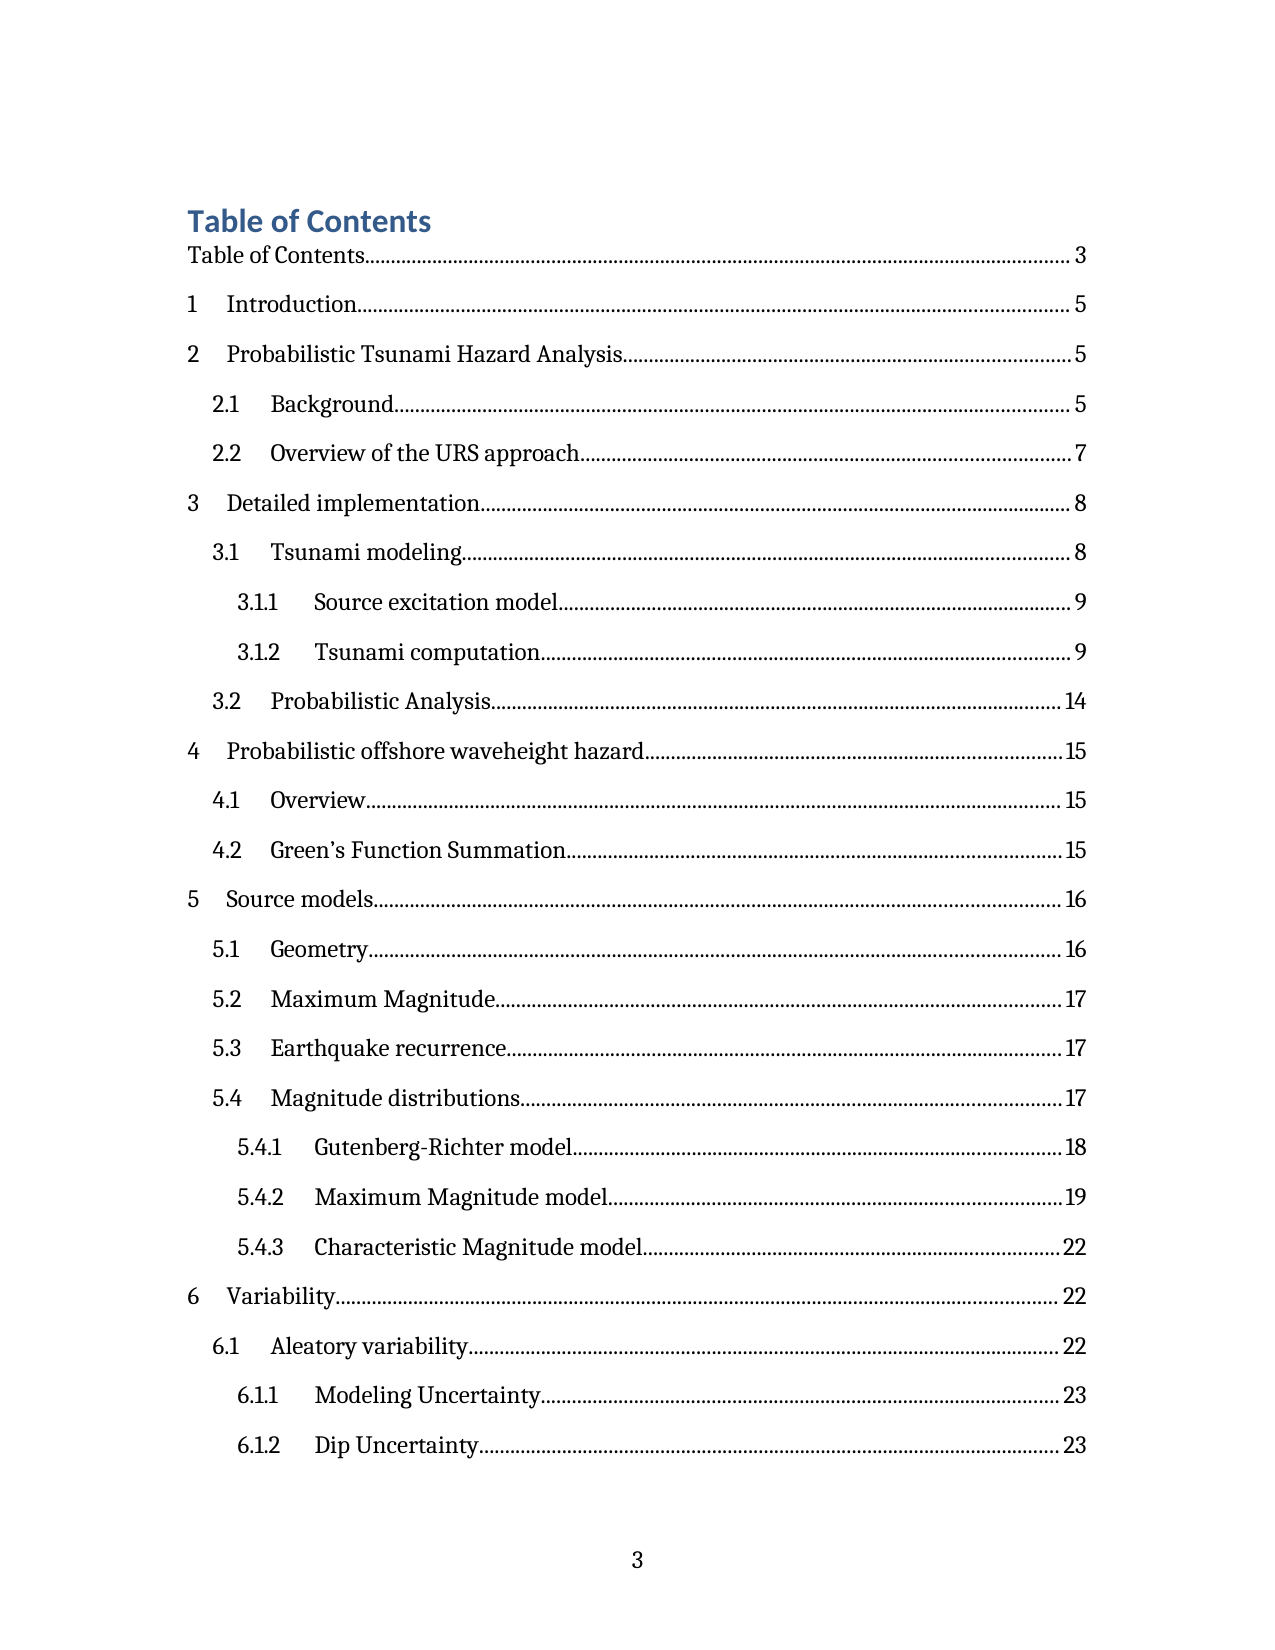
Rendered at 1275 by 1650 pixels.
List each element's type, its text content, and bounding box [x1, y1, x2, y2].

text 5.4.3 Characteristic Magnitude model 22 [237, 1232, 1087, 1261]
text 3.1.2 Tsunami computation 9 [237, 637, 1087, 666]
text 2 Probabilistic Tsunami Hazard Analysis 5 [187, 340, 1087, 369]
text Table of Contents [187, 200, 1087, 241]
text 3 Detailed implementation 8 [187, 489, 1087, 517]
text 4.1 Overview 15 [212, 786, 1087, 815]
text 4.2 Green’s Function Summation 15 [212, 836, 1087, 864]
text 6.1.1 Modeling Uncertainty 23 [237, 1381, 1087, 1410]
text 5.1 Geometry 16 [212, 935, 1087, 964]
text 4 Probabilistic offshore waveheight hazard 15 [187, 737, 1087, 765]
text 6.1 Aleatory variability 22 [212, 1332, 1087, 1360]
text 5.4.2 Maximum Magnitude model 19 [237, 1183, 1087, 1212]
text 5.2 Maximum Magnitude 17 [212, 984, 1087, 1013]
text 2.1 Background 5 [212, 389, 1087, 418]
text 5.4.1 Gutenberg-Richter model 18 [237, 1133, 1087, 1162]
text 5.3 Earthquake recurrence 17 [212, 1034, 1087, 1063]
text 6 Variability 22 [187, 1282, 1087, 1311]
text 3.2 Probabilistic Analysis 14 [212, 687, 1087, 716]
text 1 Introduction 5 [187, 290, 1087, 319]
text 3.1 Tsunami modeling 8 [212, 538, 1087, 567]
text 5 Source models 16 [187, 885, 1087, 914]
text 2.2 Overview of the URS approach 7 [212, 439, 1087, 468]
text 5.4 Magnitude distributions 17 [212, 1084, 1087, 1112]
text 3.1.1 Source excitation model 9 [237, 588, 1087, 617]
text 6.1.2 Dip Uncertainty 23 [237, 1431, 1087, 1459]
text Table of Contents 3 [187, 241, 1087, 269]
